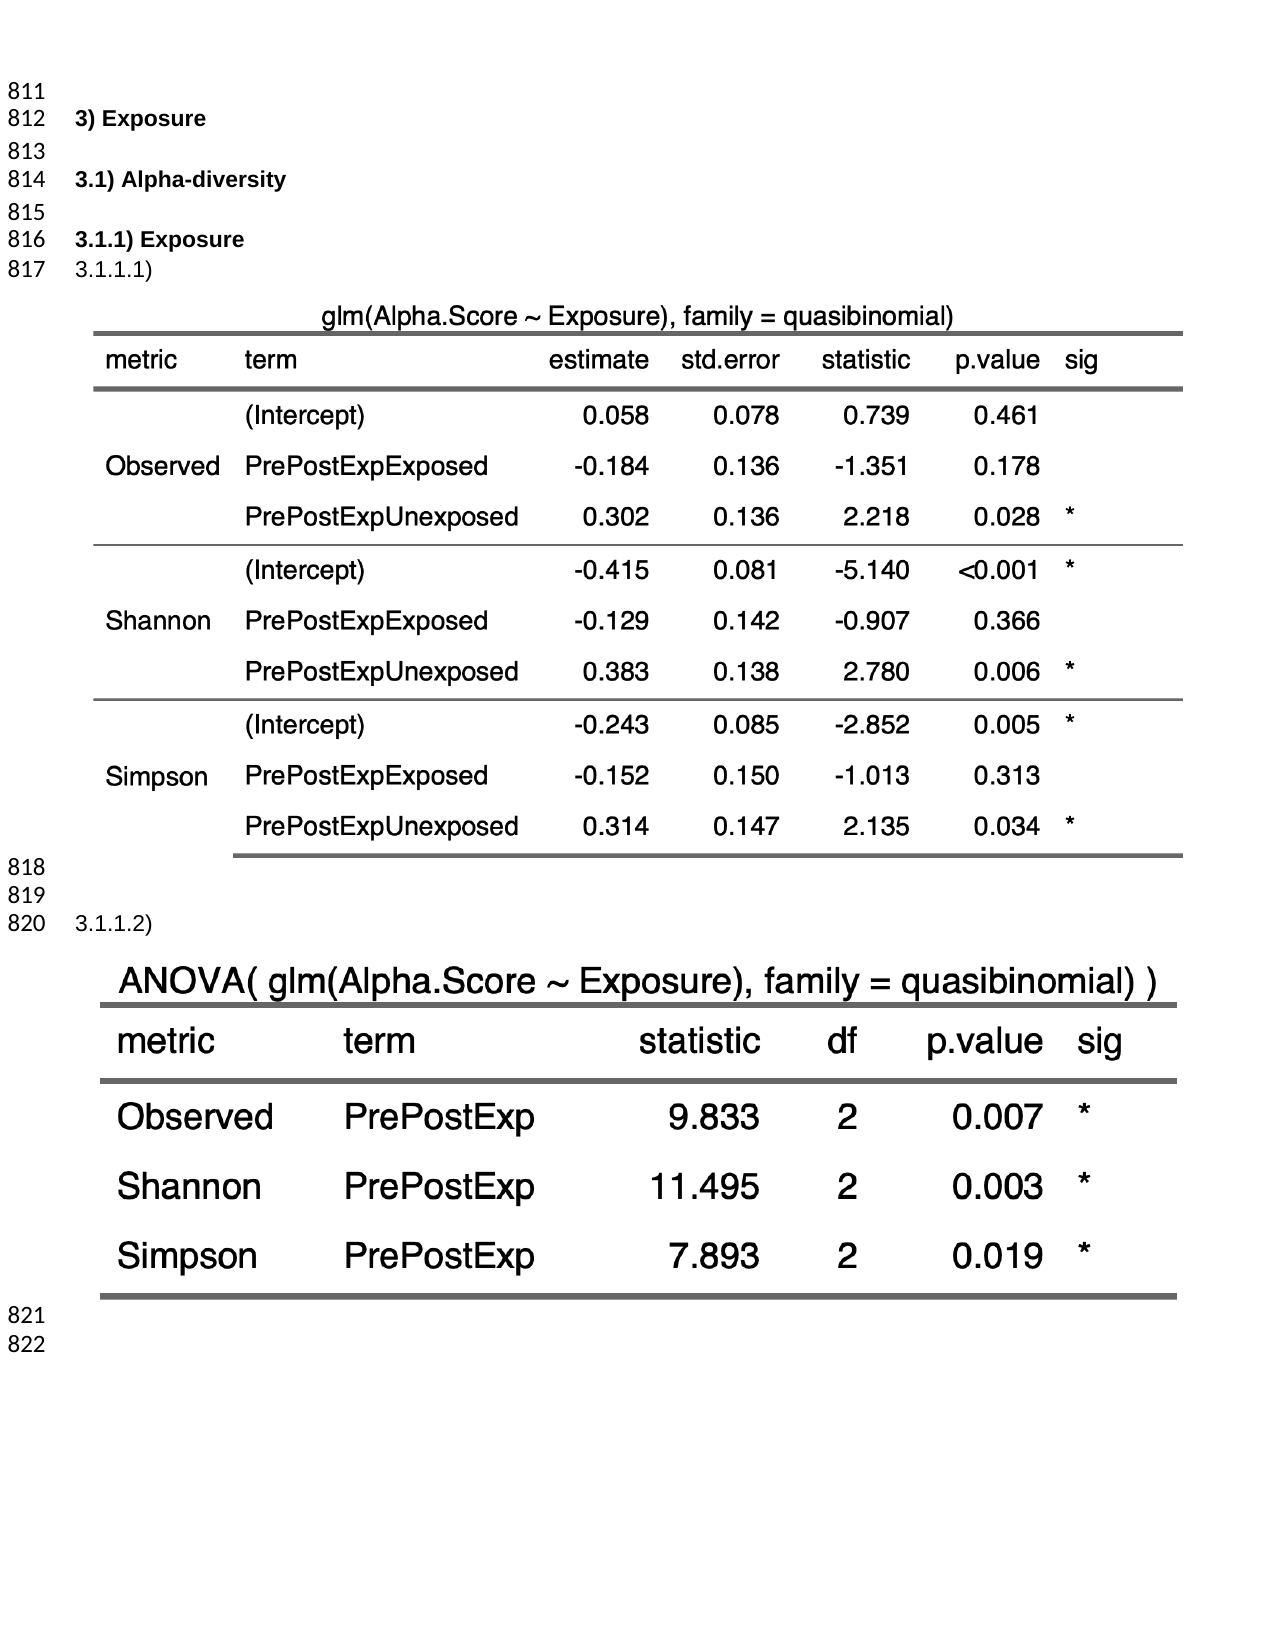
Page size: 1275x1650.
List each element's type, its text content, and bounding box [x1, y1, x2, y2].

picture [75, 286, 1200, 876]
text 3) Exposure [75, 105, 1200, 132]
text 3.1.1) Exposure [75, 226, 1200, 252]
text 3.1.1.1) [75, 256, 1200, 286]
text 3.1.1.2) [75, 910, 1200, 940]
picture [75, 940, 1200, 1324]
text 3.1) Alpha-diversity [75, 166, 1200, 192]
